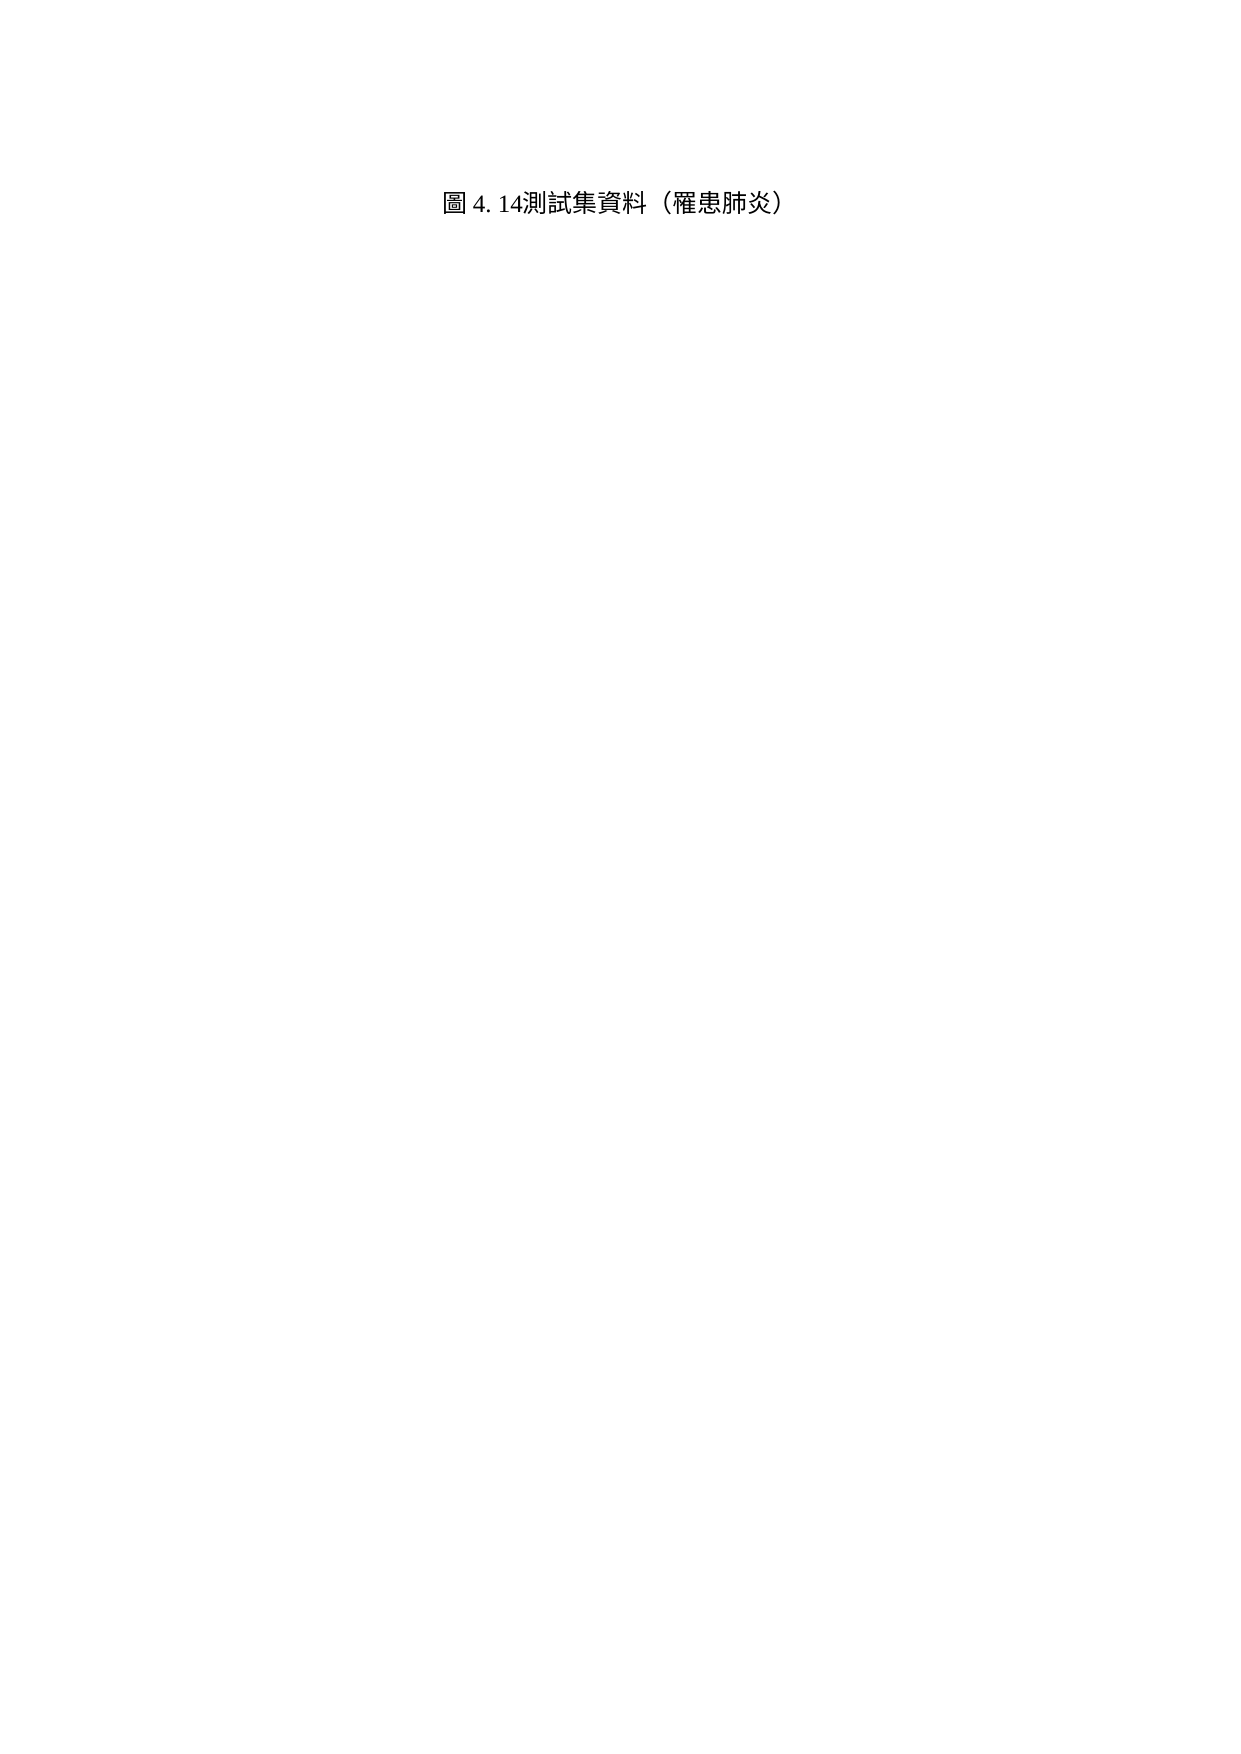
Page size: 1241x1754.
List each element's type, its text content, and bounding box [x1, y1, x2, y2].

text 圖4. 14測試集資料（罹患肺炎） [177, 183, 1063, 221]
